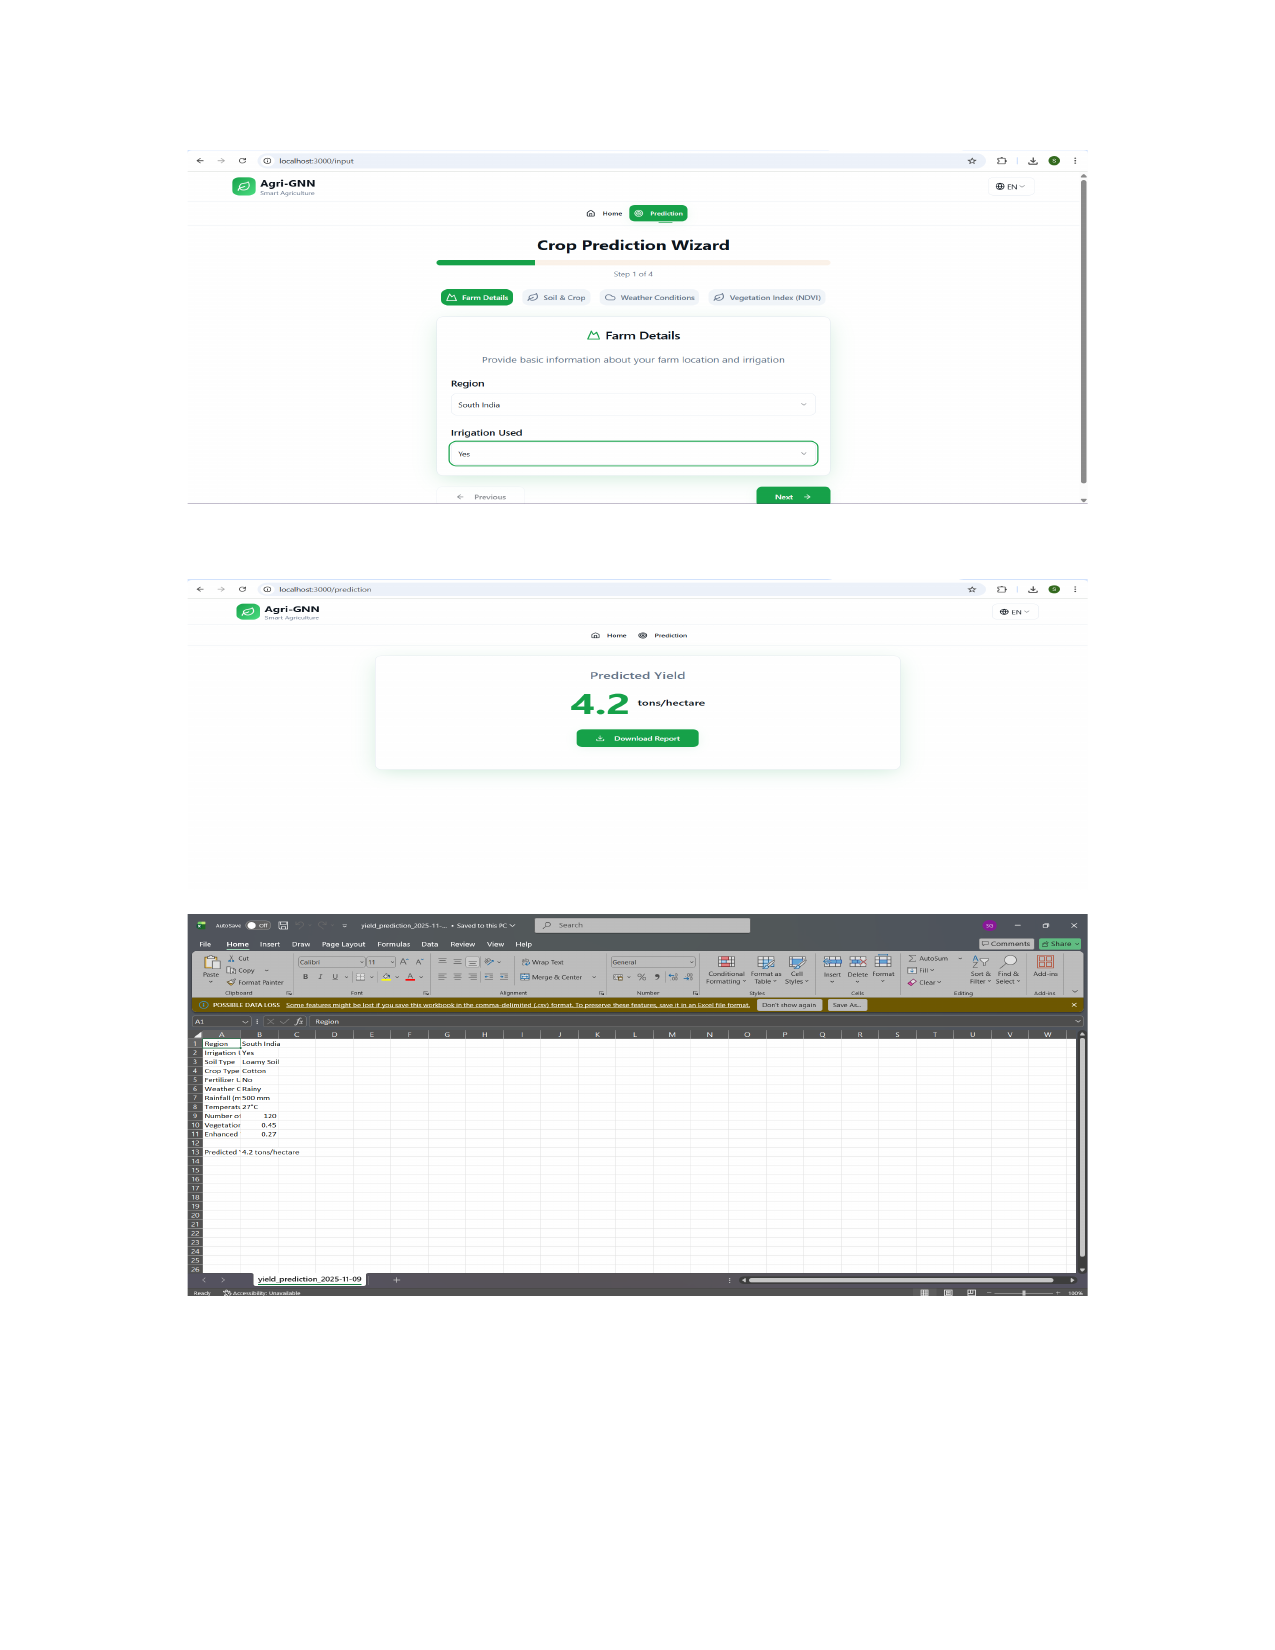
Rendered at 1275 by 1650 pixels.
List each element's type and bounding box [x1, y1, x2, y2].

picture [187, 150, 1088, 504]
picture [187, 914, 1088, 1296]
picture [187, 579, 1088, 890]
